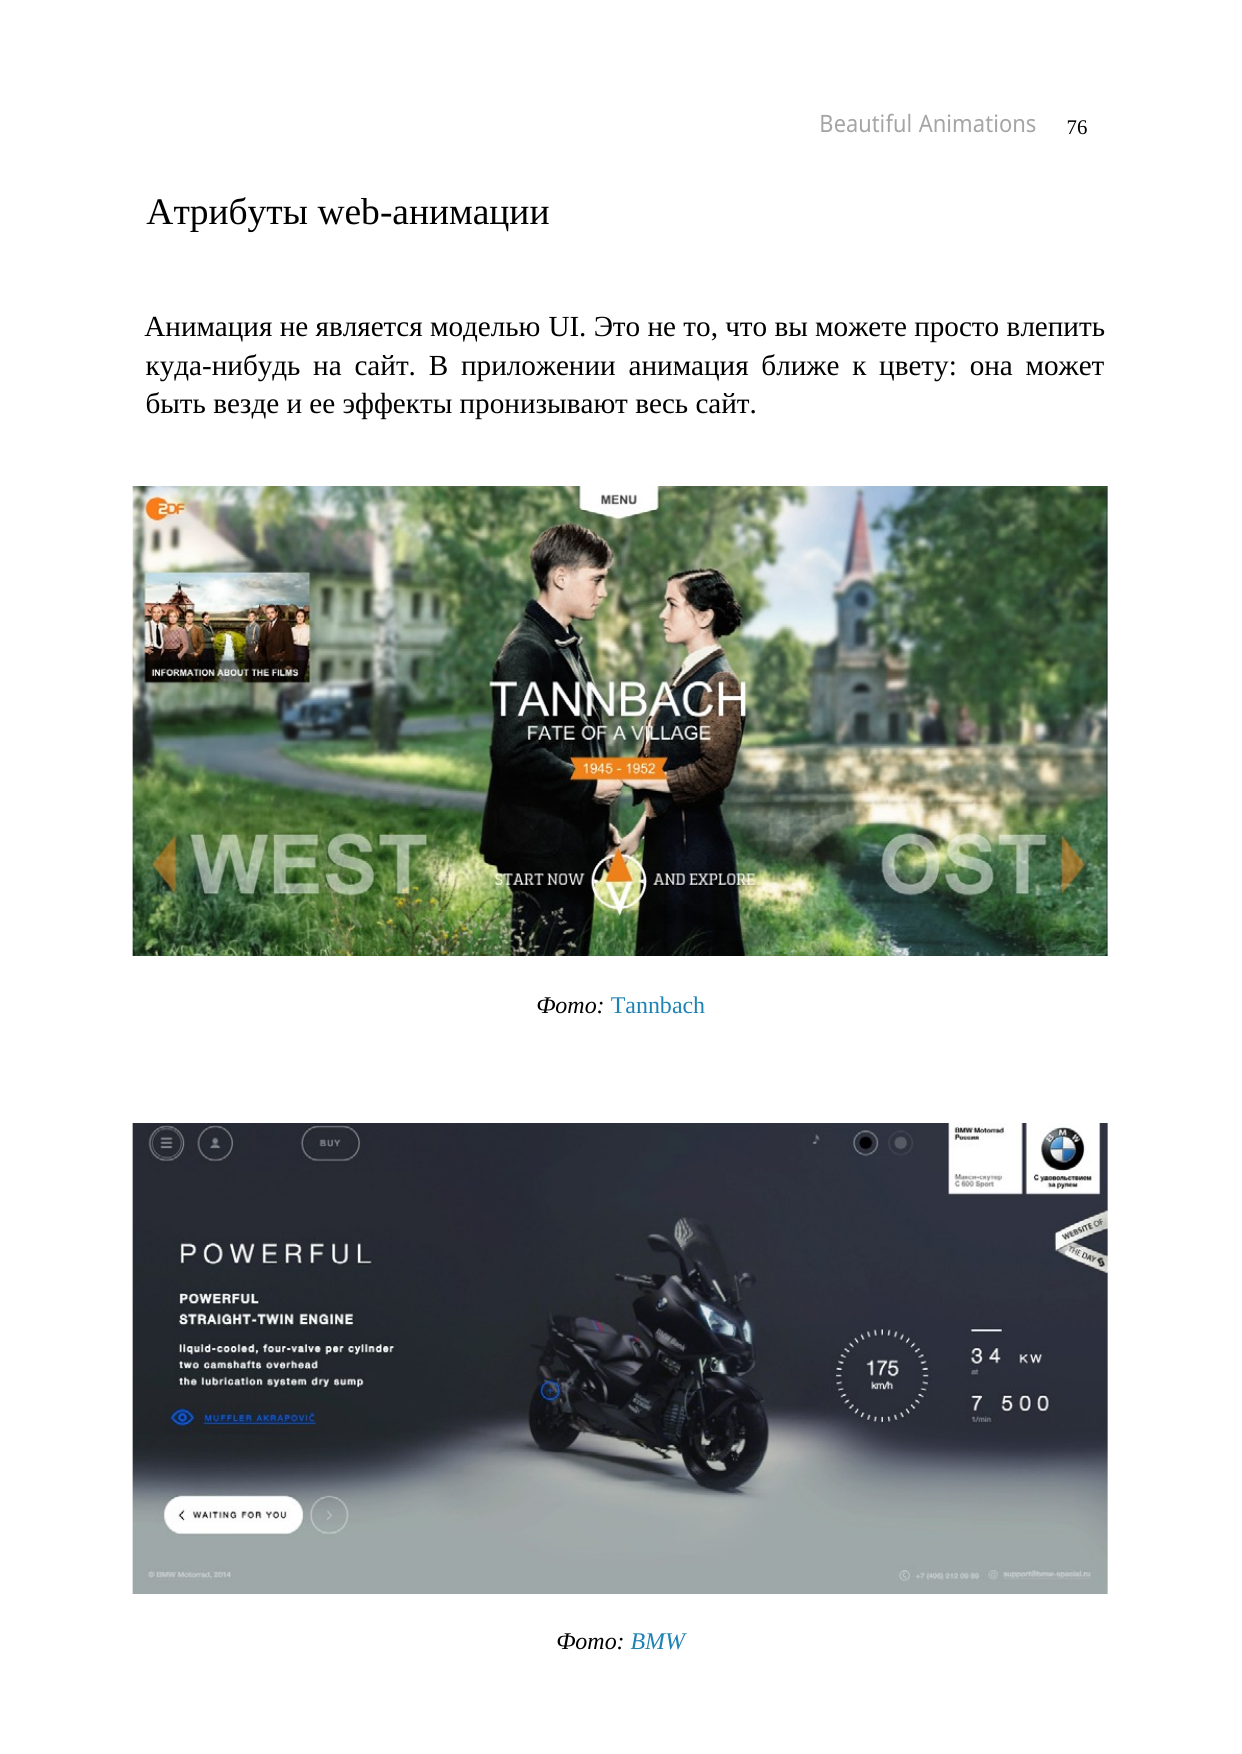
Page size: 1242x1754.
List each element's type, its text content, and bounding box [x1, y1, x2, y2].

text Анимация не является моделью UI. Это не то, что вы можете просто влепить куда-нибудь на сайт. В приложении анимация ближе к цвету: она может быть везде и ее эффекты пронизывают весь сайт. [144, 309, 1106, 420]
text Фото: BMW [526, 1627, 715, 1654]
picture [132, 1123, 1108, 1594]
picture [132, 486, 1108, 956]
text Фото: Tannbach [501, 990, 739, 1018]
text Атрибуты web-анимации [146, 189, 613, 234]
